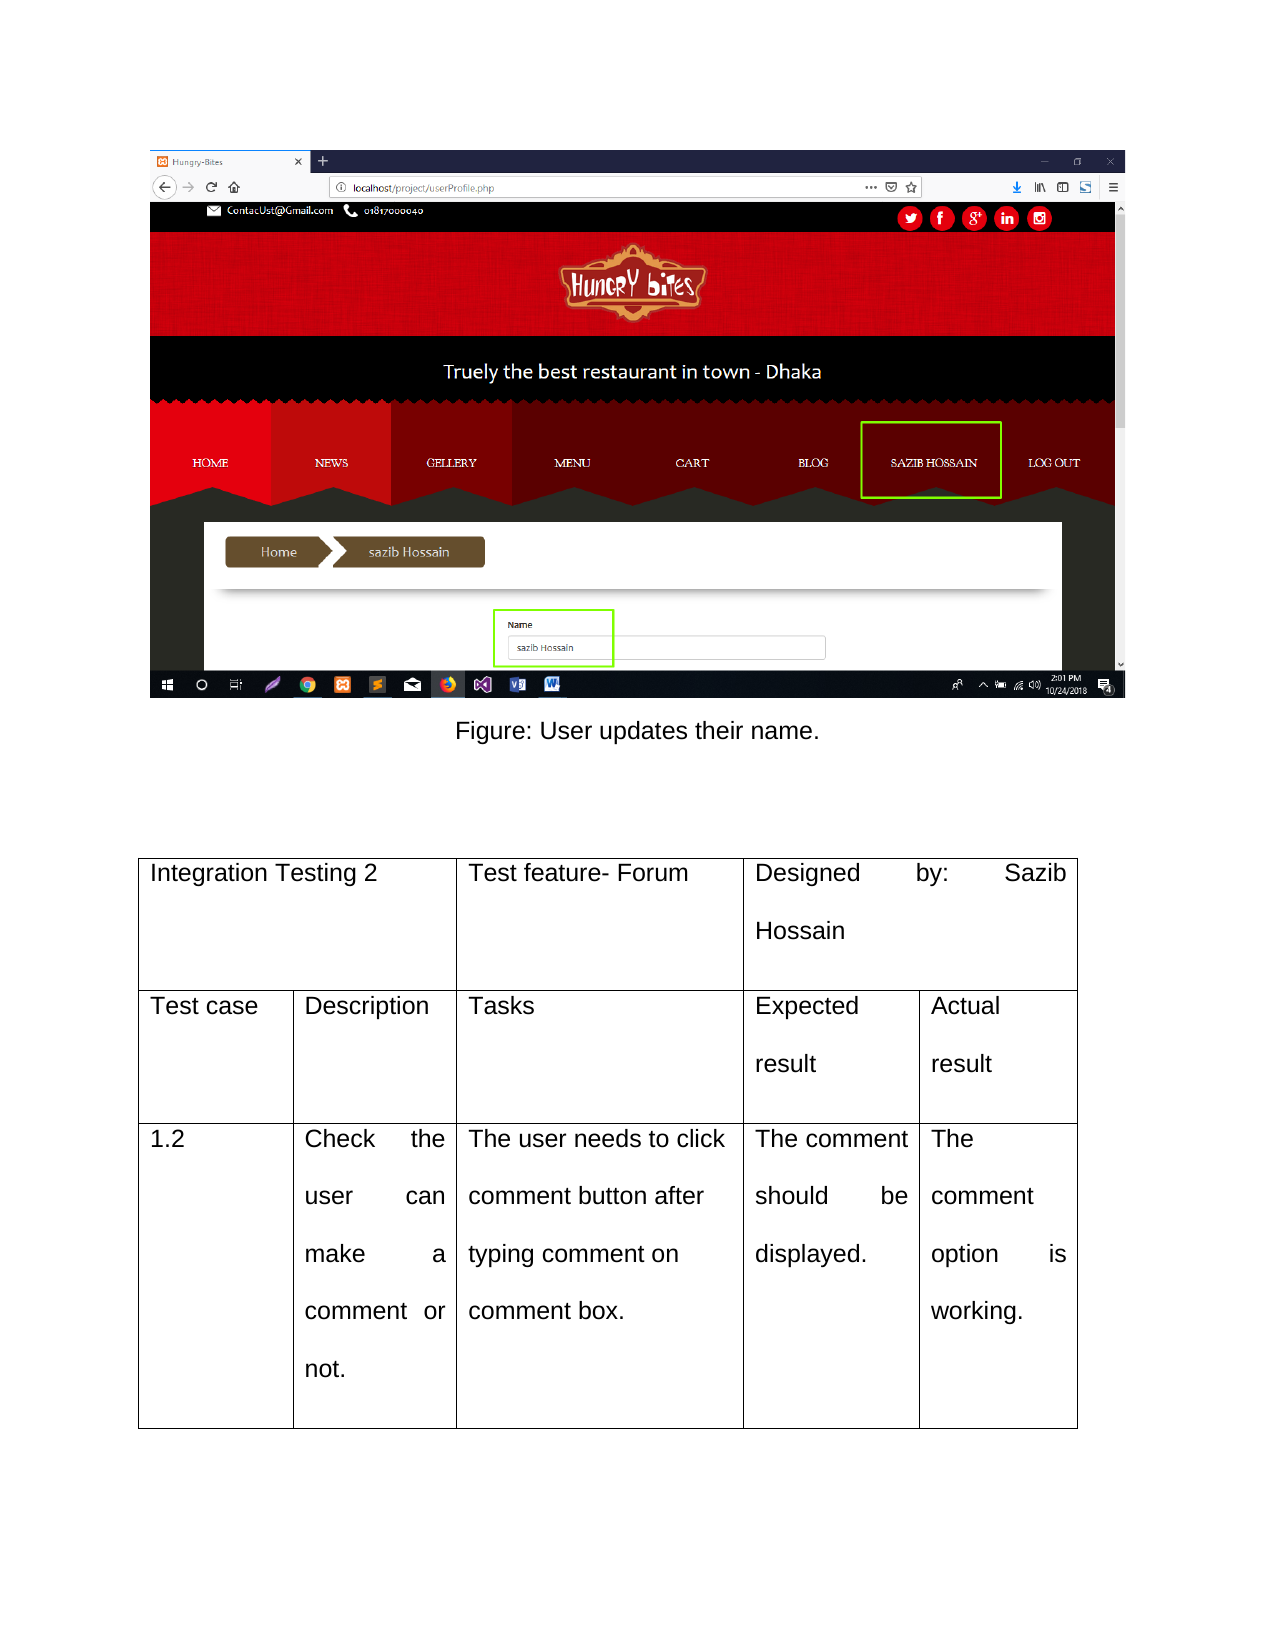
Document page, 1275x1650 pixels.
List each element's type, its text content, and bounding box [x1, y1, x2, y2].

picture [150, 150, 1125, 698]
table_cell Expected result [744, 991, 919, 1123]
table_cell Check the user can make a comment or not. [294, 1124, 456, 1428]
table_cell The comment option is working. [920, 1124, 1077, 1428]
table_cell Test case [139, 991, 293, 1123]
table_cell Actual result [920, 991, 1077, 1123]
table_header Integration Testing 2 [139, 859, 456, 990]
table_cell 1.2 [139, 1124, 293, 1428]
table_header Designed by: Sazib Hossain [744, 859, 1077, 990]
table_cell Tasks [457, 991, 743, 1123]
table_cell The user needs to click comment button after typing comment on comment box. [457, 1124, 743, 1428]
text Figure: User updates their name. [150, 716, 1125, 745]
table_cell Description [294, 991, 456, 1123]
table_cell The comment should be displayed. [744, 1124, 919, 1428]
table_header Test feature- Forum [457, 859, 743, 990]
